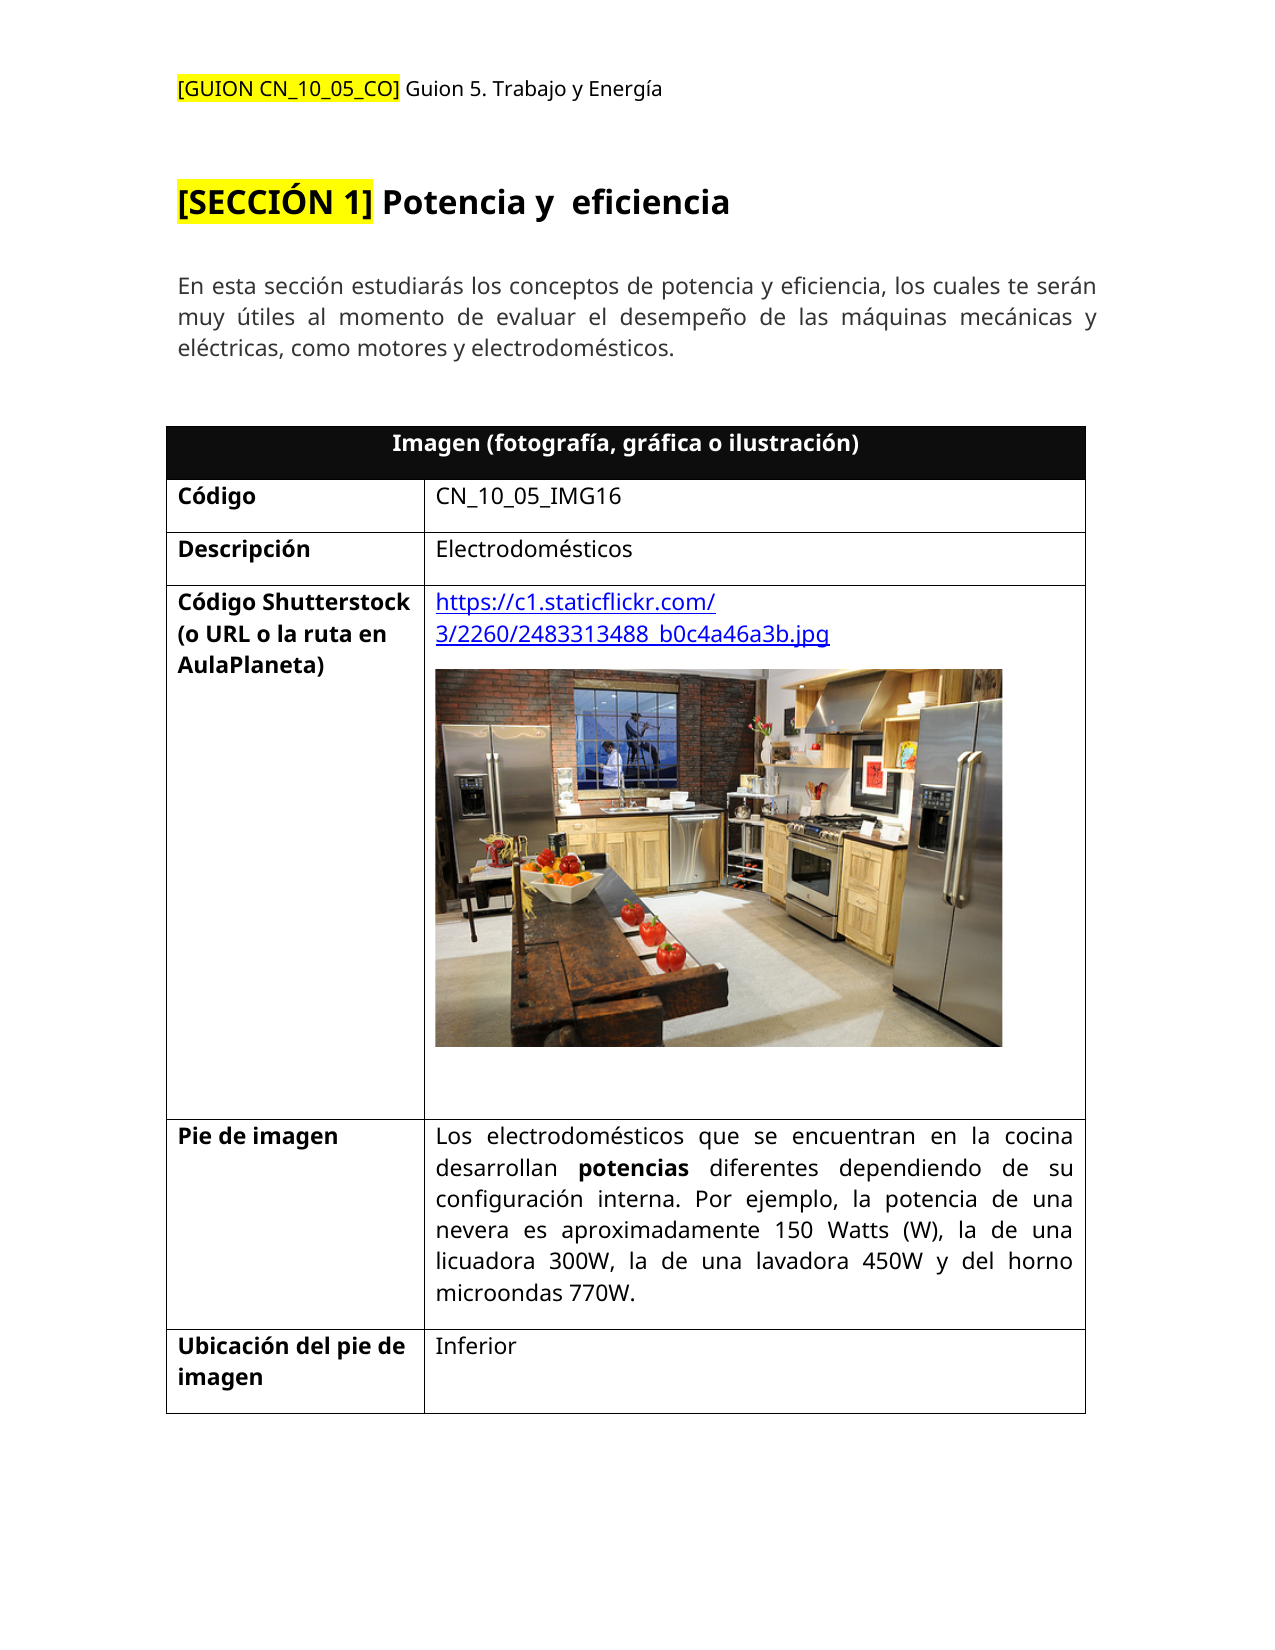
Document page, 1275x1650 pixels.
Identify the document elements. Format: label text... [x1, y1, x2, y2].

table_cell Descripción [167, 533, 424, 585]
table_cell CN_10_05_IMG16 [425, 480, 1085, 532]
table_header Imagen (fotografía, gráfica o ilustración) [167, 427, 1085, 479]
text [SECCIÓN 1] Potencia y eficiencia [373, 179, 1098, 224]
table_cell Electrodomésticos [425, 533, 1085, 585]
table_cell Pie de imagen [167, 1120, 424, 1328]
table_cell Ubicación del pie de imagen [167, 1330, 424, 1413]
table_cell Código [167, 480, 424, 532]
picture [435, 669, 1003, 1047]
text En esta sección estudiarás los conceptos de potencia y eficiencia, los cuales te serán muy útiles al momento de evaluar el desempeño de las máquinas mecánicas y eléctricas, como motores y electrodomésticos. [177, 270, 1098, 363]
table_cell https://c1.staticflickr.com/3/2260/2483313488_b0c4a46a3b.jpg [425, 586, 1085, 1119]
table_cell Código Shutterstock (o URL o la ruta en AulaPlaneta) [167, 586, 424, 1119]
table_cell Los electrodomésticos que se encuentran en la cocina desarrollan potencias diferentes dependiendo de su configuración interna. Por ejemplo, la potencia de una nevera es aproximadamente 150 Watts (W), la de una licuadora 300W, la de una lavadora 450W y del horno microondas 770W. [425, 1120, 1085, 1328]
table_cell Inferior [425, 1330, 1085, 1413]
